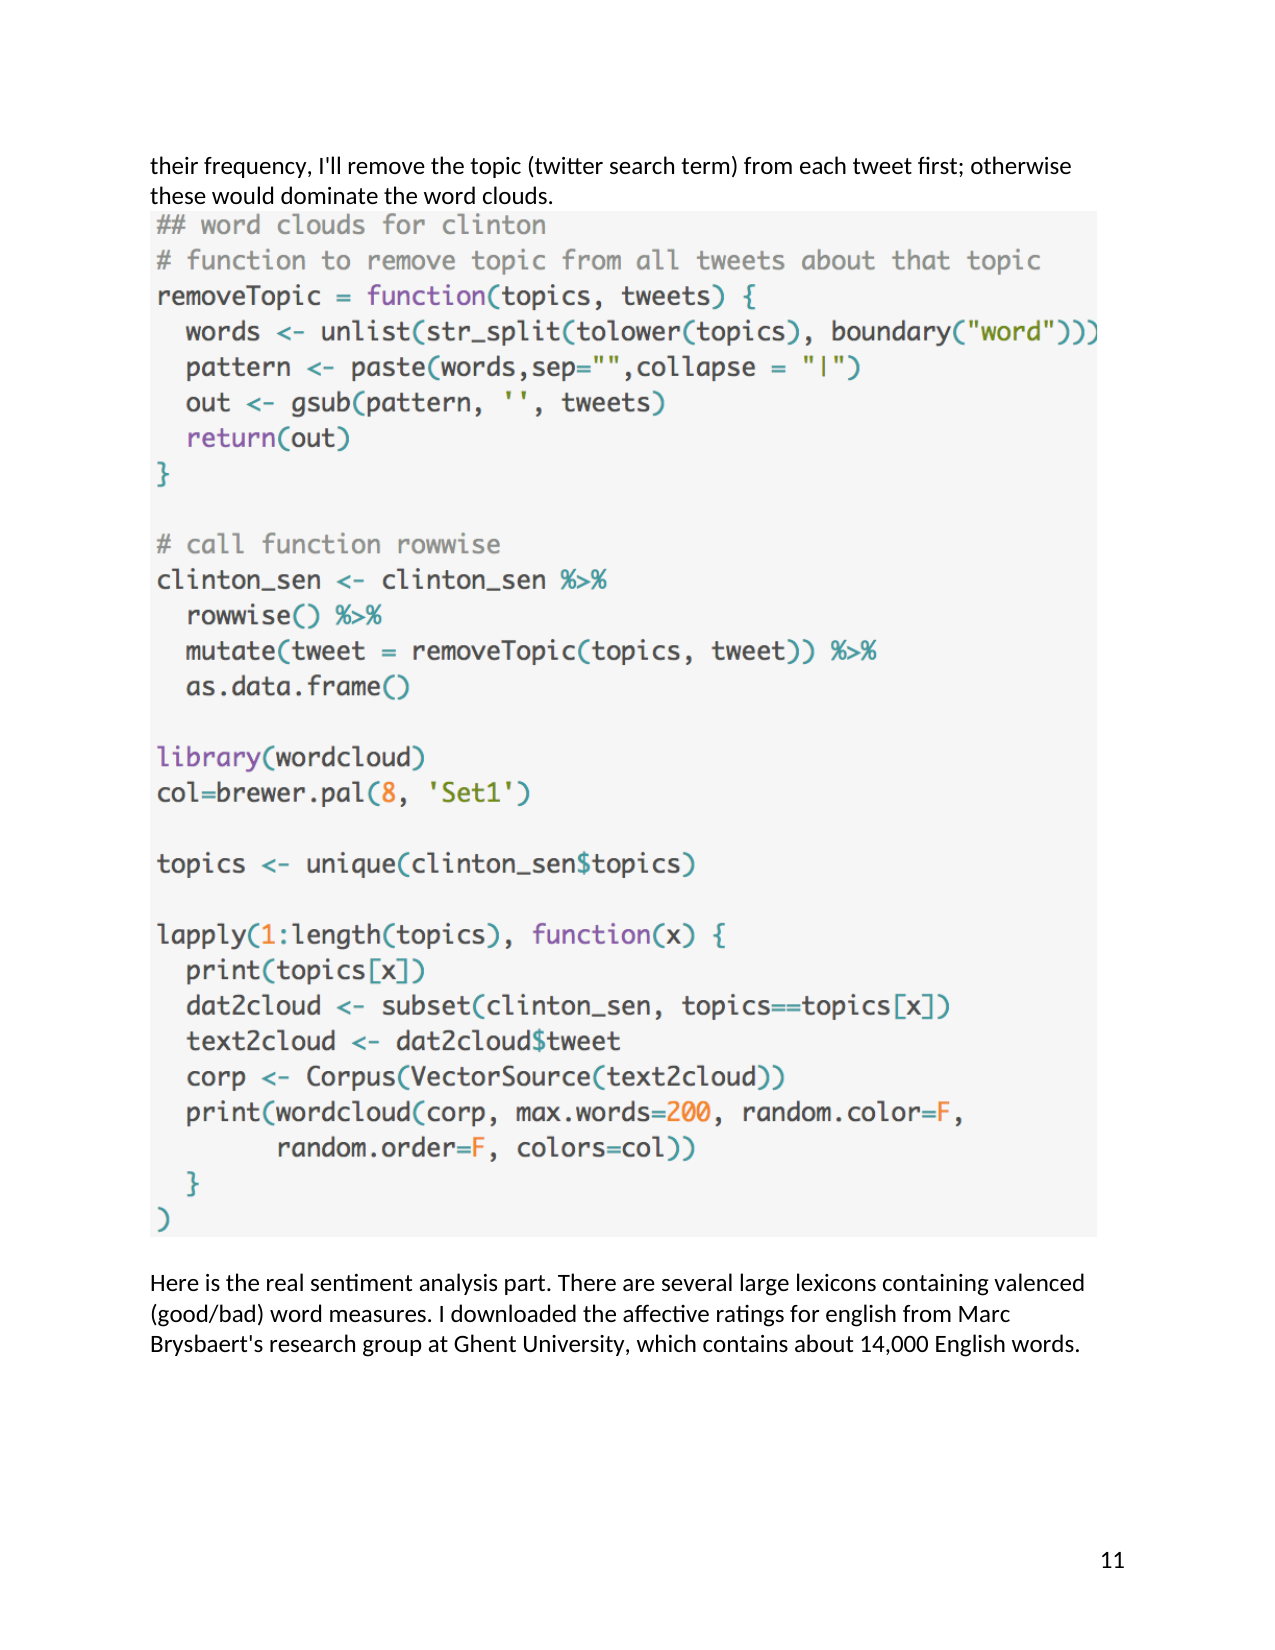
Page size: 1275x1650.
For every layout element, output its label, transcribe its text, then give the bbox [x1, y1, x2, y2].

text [150, 150, 1125, 211]
text Here is the real sentiment analysis part. There are several large lexicons containing valenced (good/bad) word measures. I downloaded the affective ratings for english from Marc Brysbaert's research group at Ghent University, which contains about 14,000 English words. [150, 1267, 1125, 1359]
picture [150, 211, 1098, 1237]
